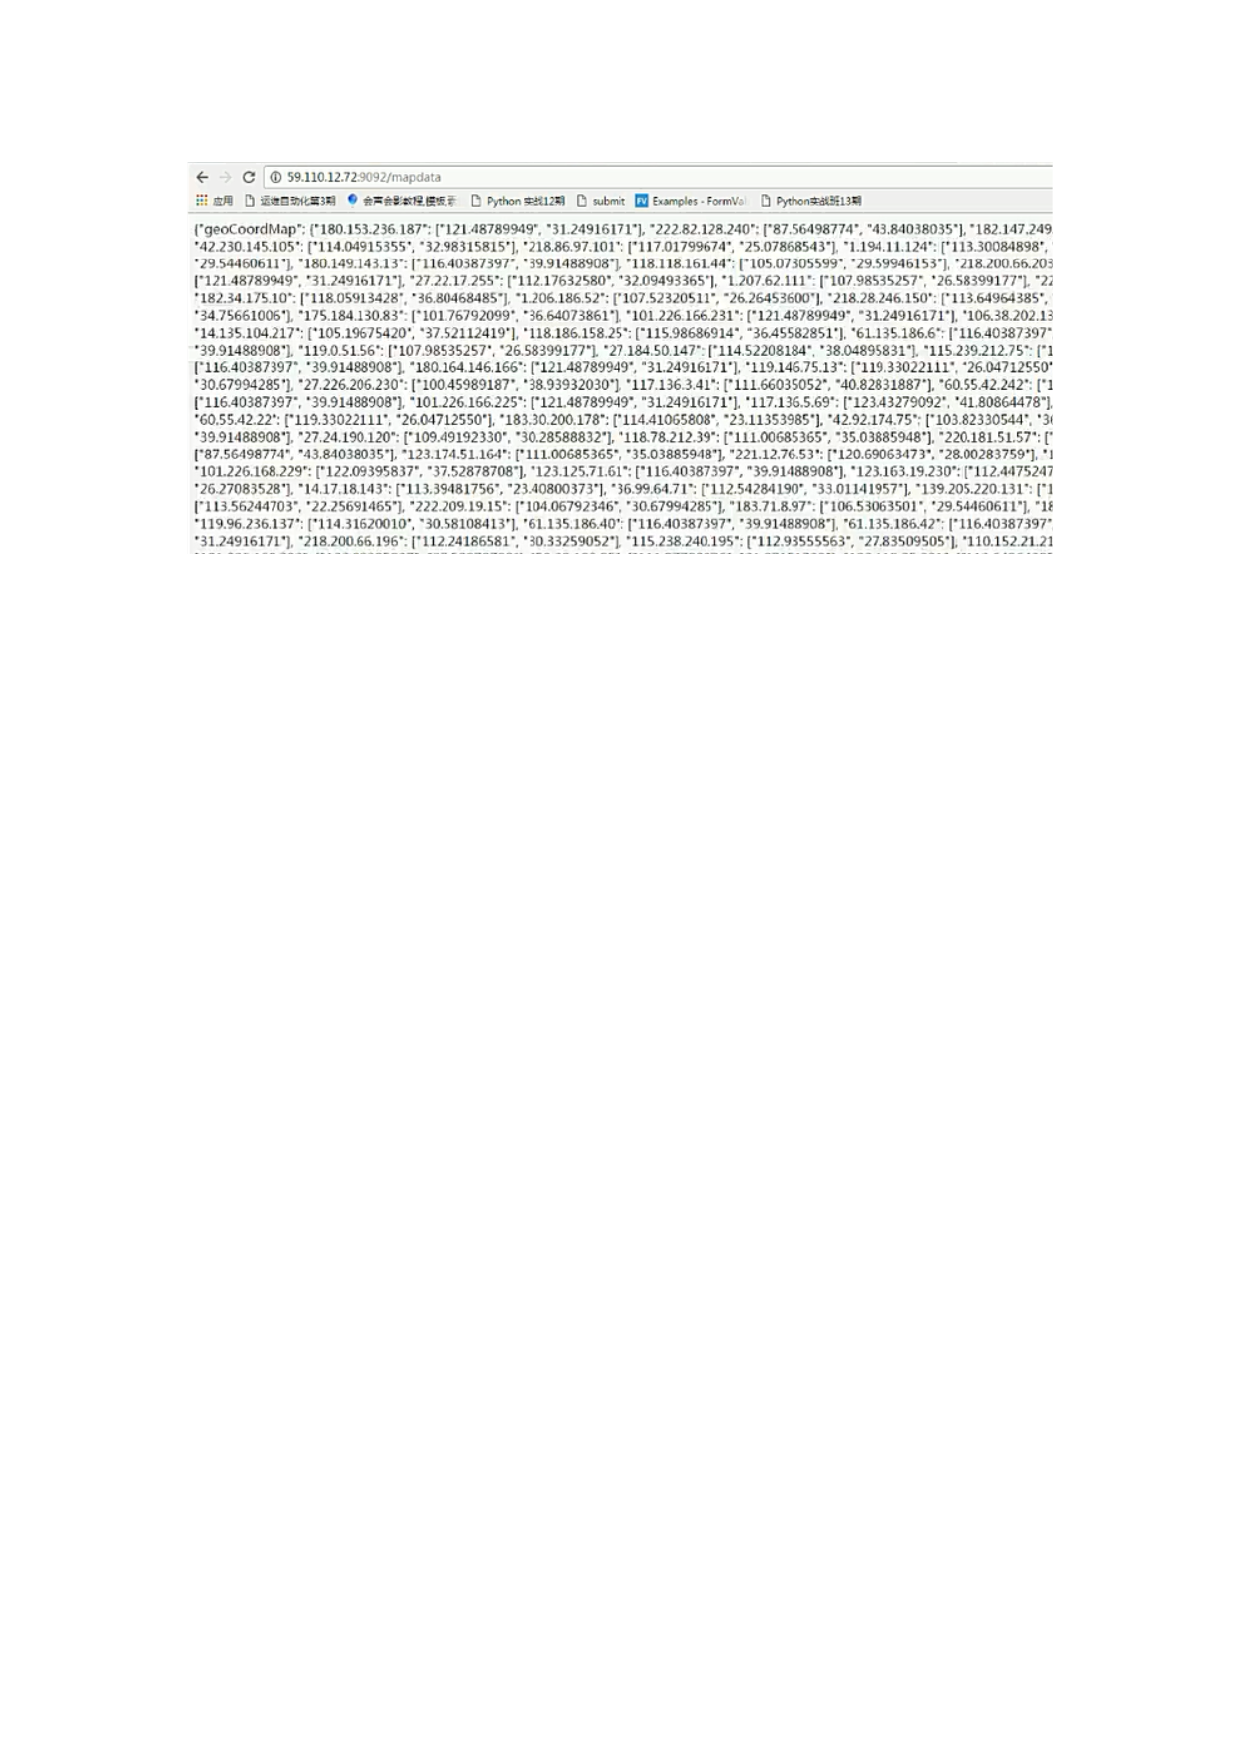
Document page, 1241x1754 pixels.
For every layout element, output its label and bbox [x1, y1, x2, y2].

picture [187, 162, 1053, 554]
